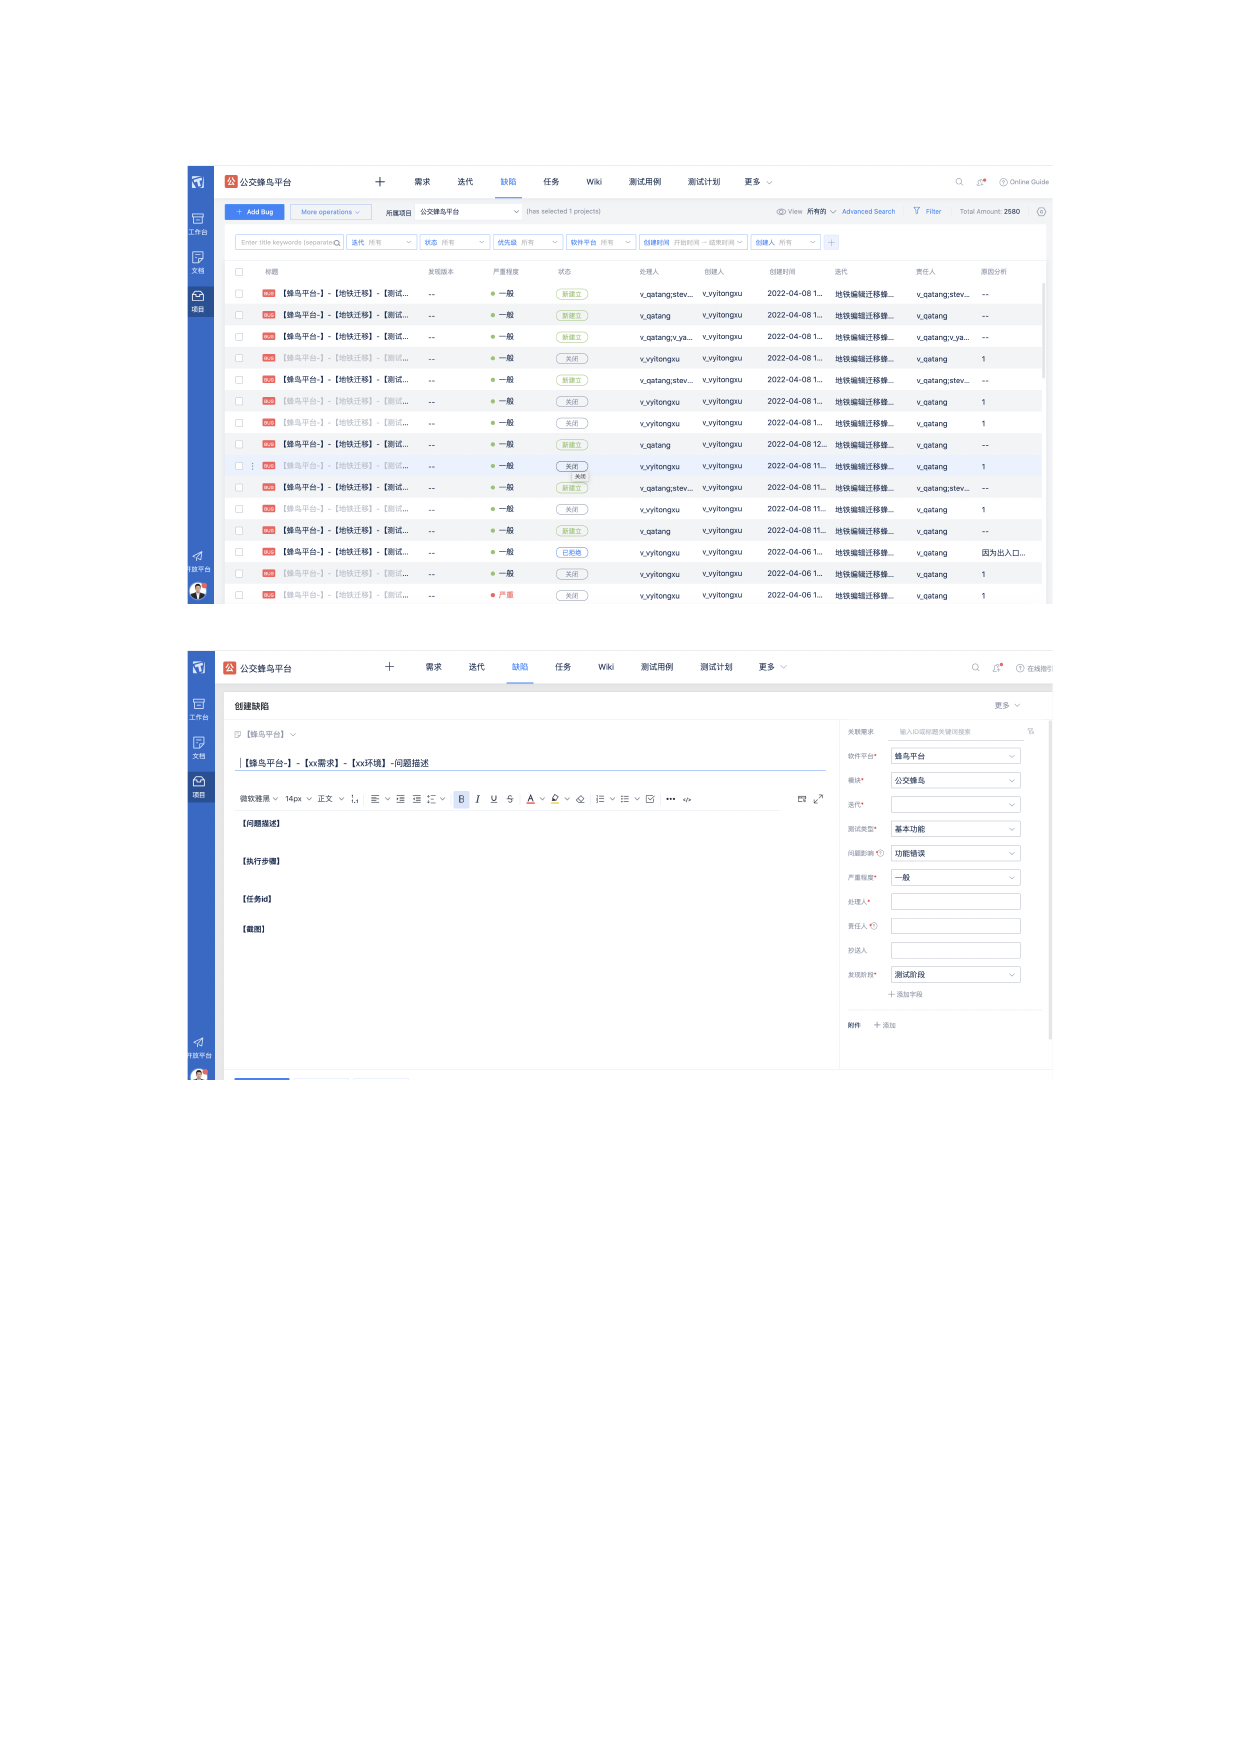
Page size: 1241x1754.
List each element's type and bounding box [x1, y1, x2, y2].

picture [187, 162, 1053, 604]
picture [187, 649, 1053, 1080]
